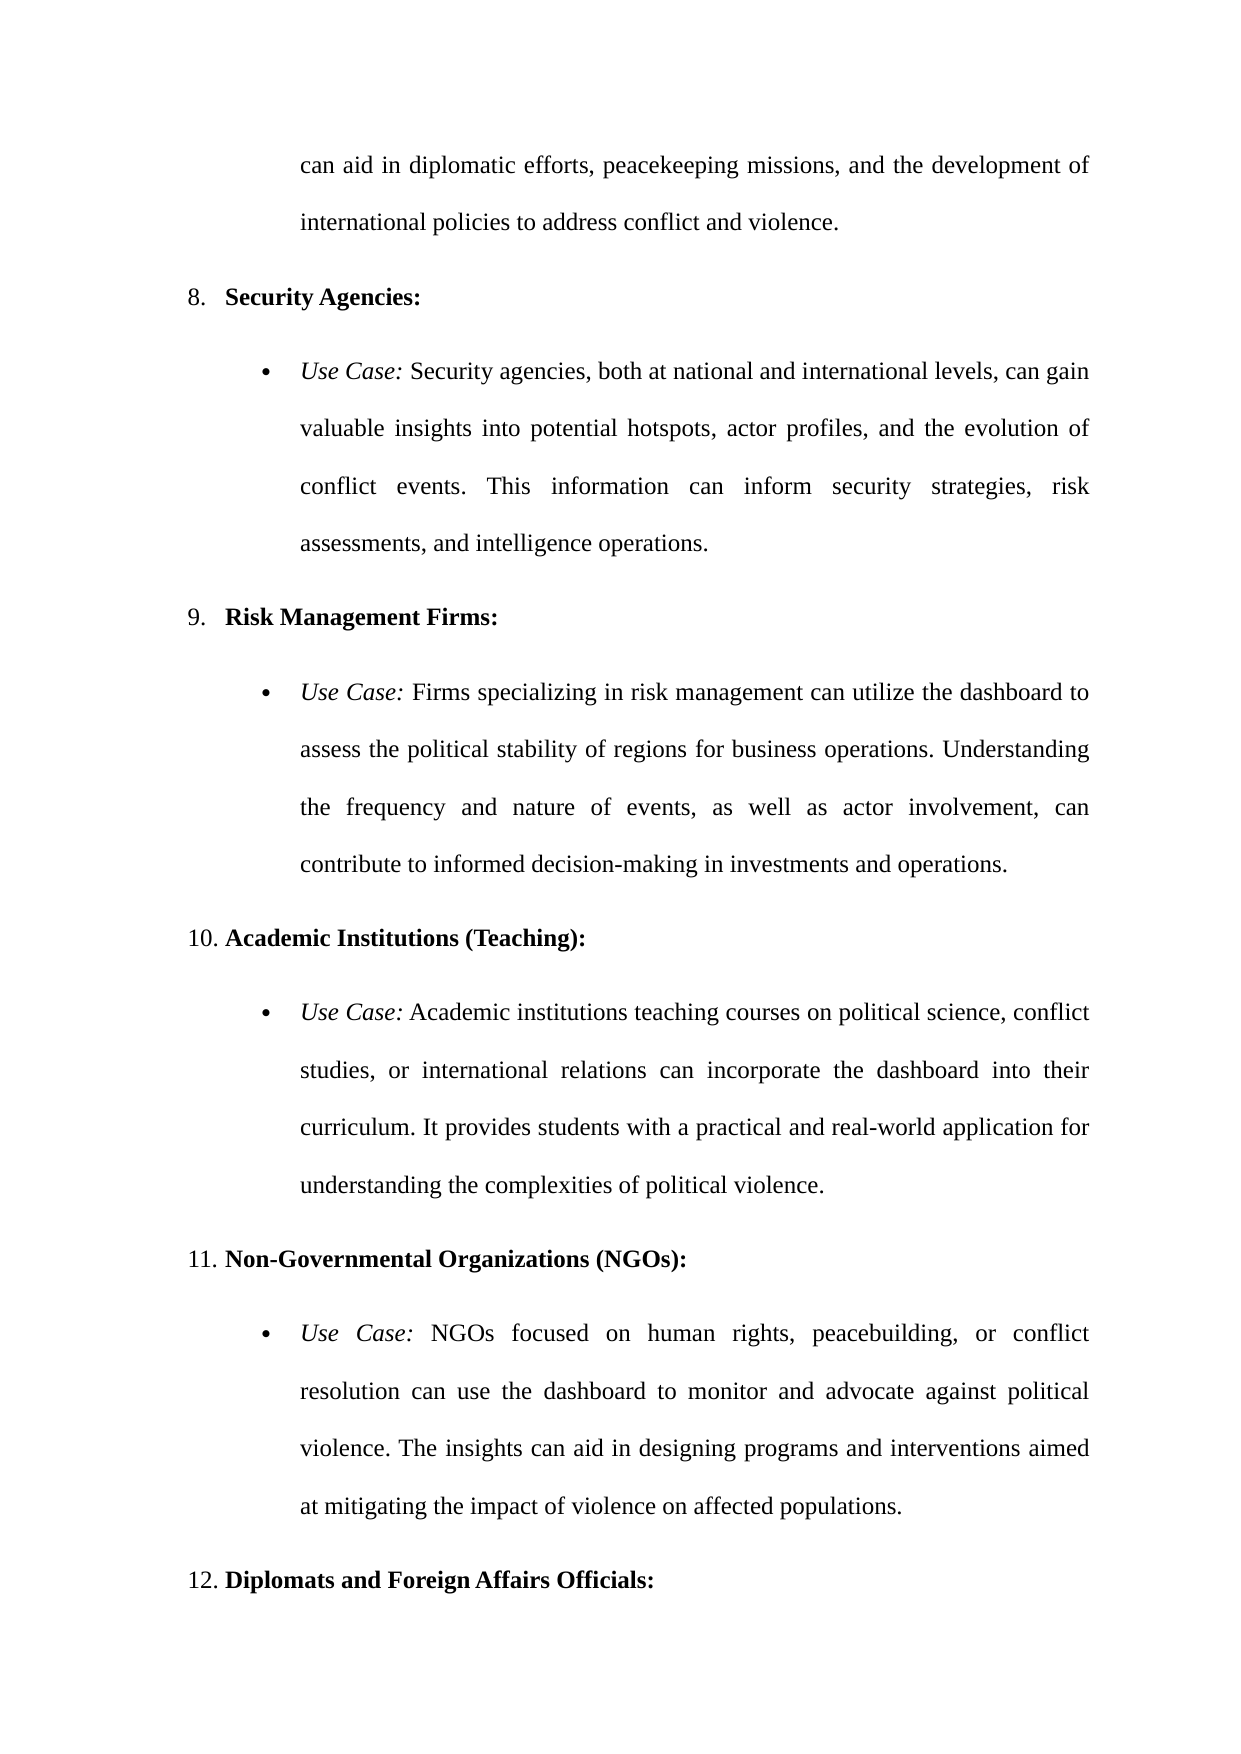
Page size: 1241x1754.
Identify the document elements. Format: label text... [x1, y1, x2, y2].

list Diplomats and Foreign Affairs Officials: [187, 1565, 1090, 1594]
list Use Case: Academic institutions teaching courses on political science, conflict studies, or international relations can incorporate the dashboard into their curriculum. It provides students with a practical and real-world application for understanding the complexities of political violence. [262, 997, 1090, 1199]
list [262, 150, 1090, 236]
list Use Case: Firms specializing in risk management can utilize the dashboard to assess the political stability of regions for business operations. Understanding the frequency and nature of events, as well as actor involvement, can contribute to informed decision-making in investments and operations. [262, 677, 1090, 878]
list Risk Management Firms: [187, 602, 1090, 631]
list Academic Institutions (Teaching): [187, 923, 1090, 952]
list Use Case: NGOs focused on human rights, peacebuilding, or conflict resolution can use the dashboard to monitor and advocate against political violence. The insights can aid in designing programs and interventions aimed at mitigating the impact of violence on affected populations. [262, 1318, 1090, 1519]
list Security Agencies: [187, 282, 1090, 310]
list Non-Governmental Organizations (NGOs): [187, 1244, 1090, 1273]
list Use Case: Security agencies, both at national and international levels, can gain valuable insights into potential hotspots, actor profiles, and the evolution of conflict events. This information can inform security strategies, risk assessments, and intelligence operations. [262, 356, 1090, 557]
